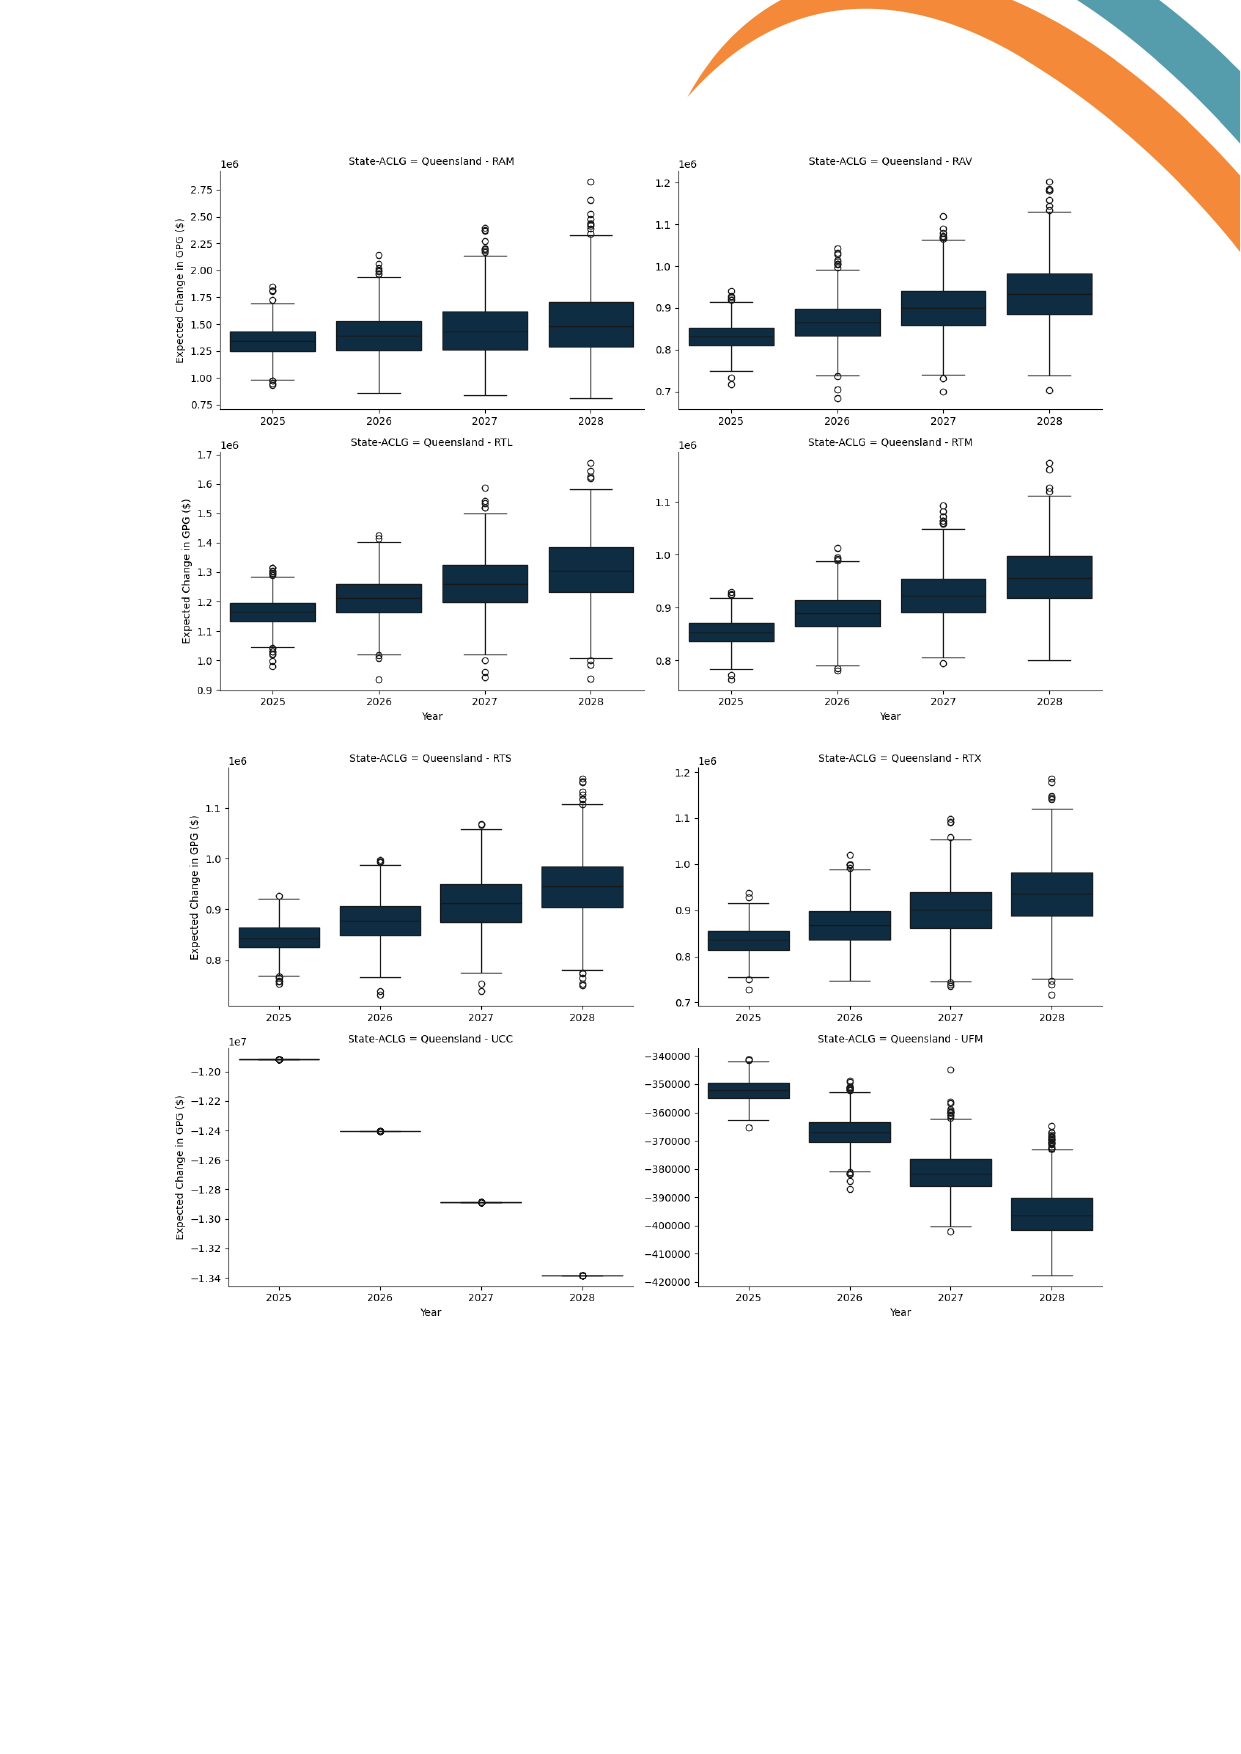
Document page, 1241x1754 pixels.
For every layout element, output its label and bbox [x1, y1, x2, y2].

picture [19, 0, 1241, 729]
picture [168, 746, 1109, 1325]
